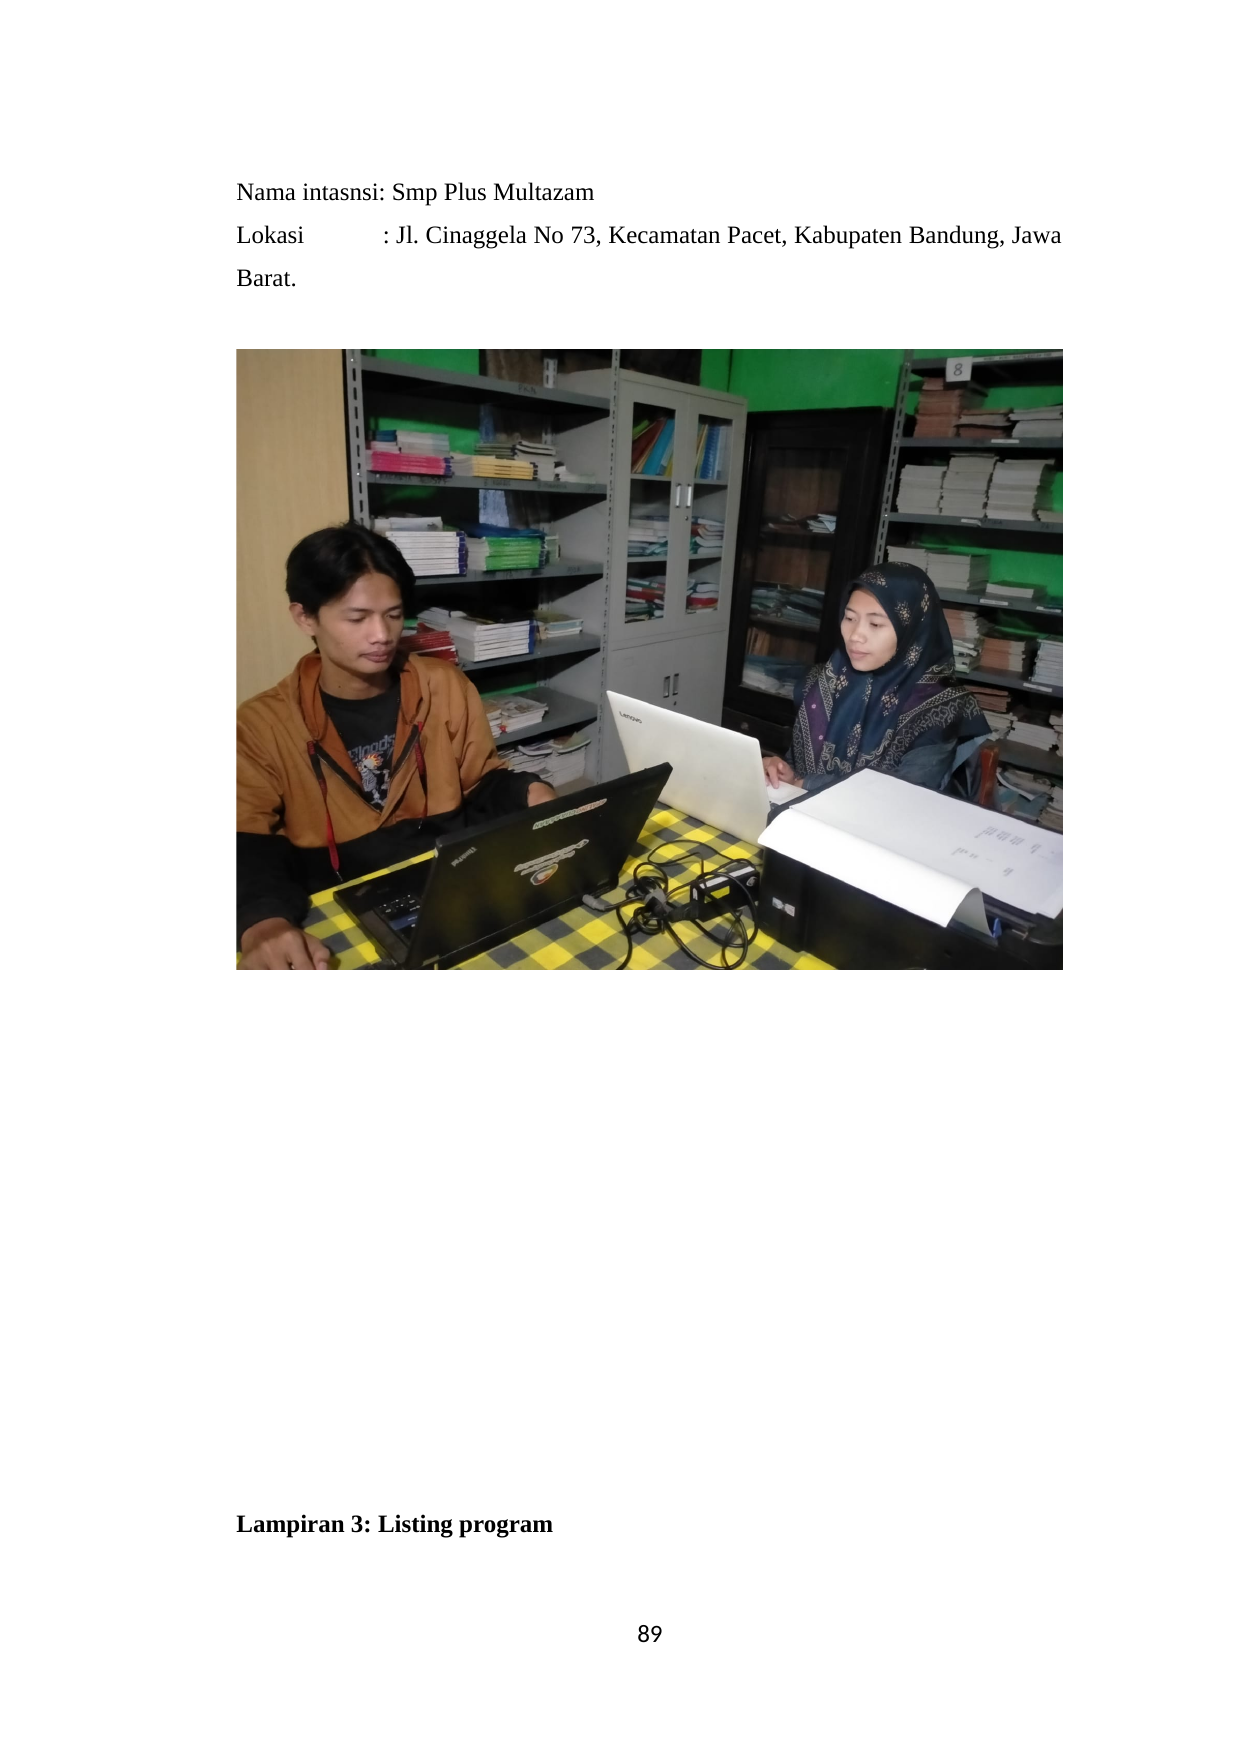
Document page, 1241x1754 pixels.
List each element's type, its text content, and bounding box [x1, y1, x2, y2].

text Nama intasnsi: Smp Plus Multazam [236, 177, 1063, 206]
text Lampiran 3: Listing program [236, 1509, 1063, 1538]
text Lokasi : Jl. Cinaggela No 73, Kecamatan Pacet, Kabupaten Bandung, Jawa Barat. [236, 220, 1063, 292]
picture [236, 349, 1063, 970]
